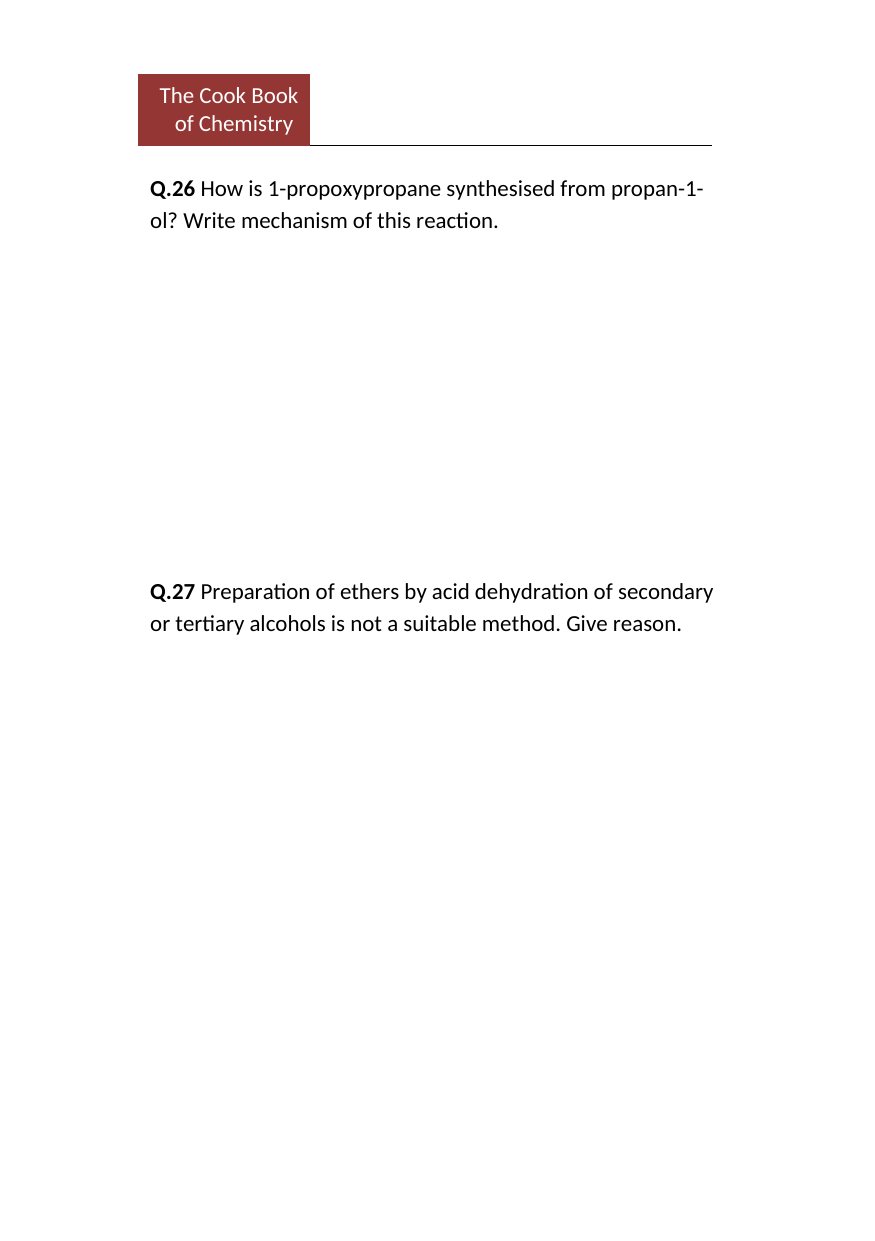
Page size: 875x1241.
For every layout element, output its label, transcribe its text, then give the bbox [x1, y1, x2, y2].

text Q.27 Preparation of ethers by acid dehydration of secondary or tertiary alcohols is not a suitable method. Give reason. [150, 577, 724, 637]
text Q.26 How is 1-propoxypropane synthesised from propan-1-ol? Write mechanism of this reaction. [150, 174, 724, 234]
